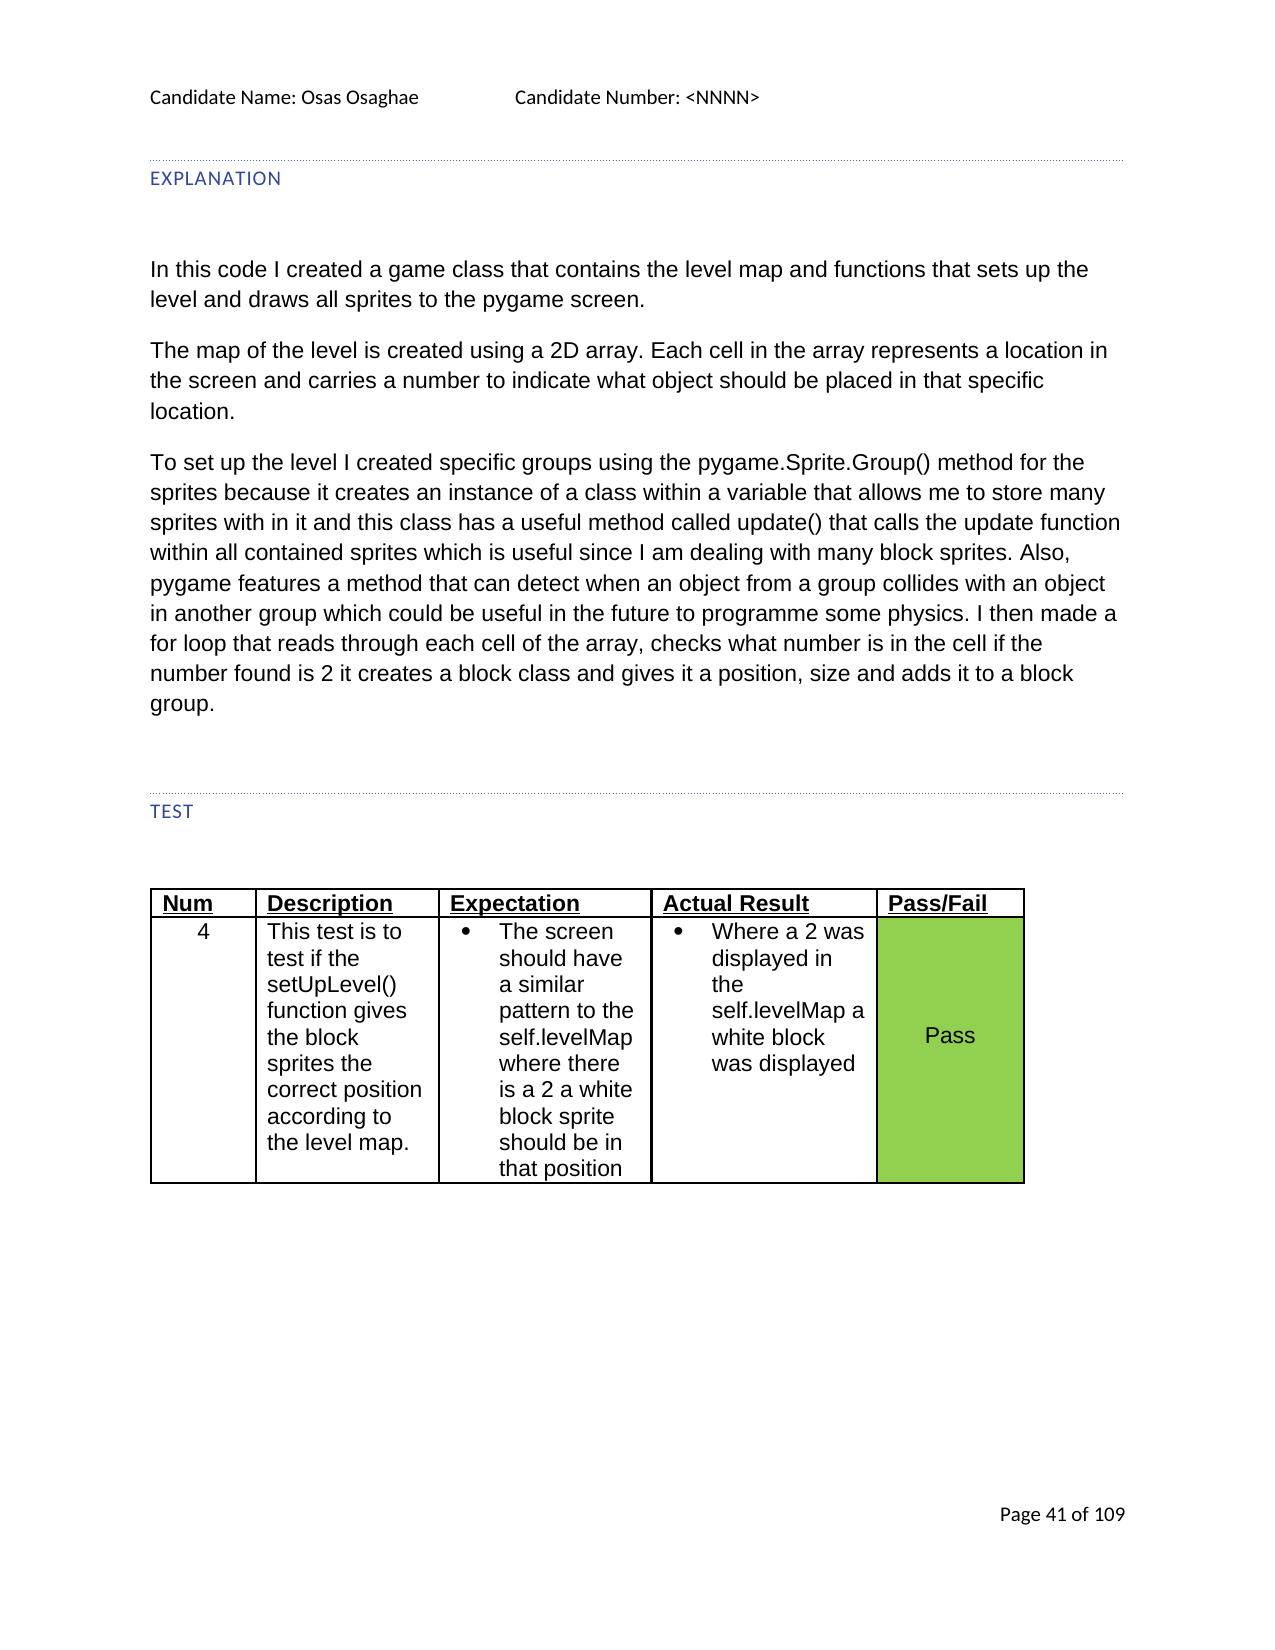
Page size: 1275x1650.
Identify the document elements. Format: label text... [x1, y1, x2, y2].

table_cell This test is to test if the setUpLevel() function gives the block sprites the correct position according to the level map. [257, 918, 438, 1182]
table_cell Pass [878, 918, 1023, 1182]
table_header Actual Result [653, 890, 876, 916]
text To set up the level I created specific groups using the pygame.Sprite.Group() method for the sprites because it creates an instance of a class within a variable that allows me to store many sprites with in it and this class has a useful method called update() that calls the update function within all contained sprites which is useful since I am dealing with many block sprites. Also, pygame features a method that can detect when an object from a group collides with an object in another group which could be useful in the future to programme some physics. I then made a for loop that reads through each cell of the array, checks what number is in the cell if the number found is 2 it creates a block class and gives it a position, size and adds it to a block group. [150, 449, 1125, 717]
subtitle Explanation [150, 159, 1125, 191]
table_header Num [152, 890, 255, 916]
table_header Pass/Fail [878, 890, 1023, 916]
table_cell 4 [152, 918, 255, 1182]
table_header Description [257, 890, 438, 916]
text The map of the level is created using a 2D array. Each cell in the array represents a location in the screen and carries a number to indicate what object should be placed in that specific location. [150, 337, 1125, 424]
table_cell The screen should have a similar pattern to the self.levelMap where there is a 2 a white block sprite should be in that position [440, 918, 650, 1182]
table_cell Where a 2 was displayed in the self.levelMap a white block was displayed [653, 918, 876, 1182]
subtitle Test [150, 792, 1125, 823]
text In this code I created a game class that contains the level map and functions that sets up the level and draws all sprites to the pygame screen. [150, 256, 1125, 312]
table_header Expectation [440, 890, 650, 916]
